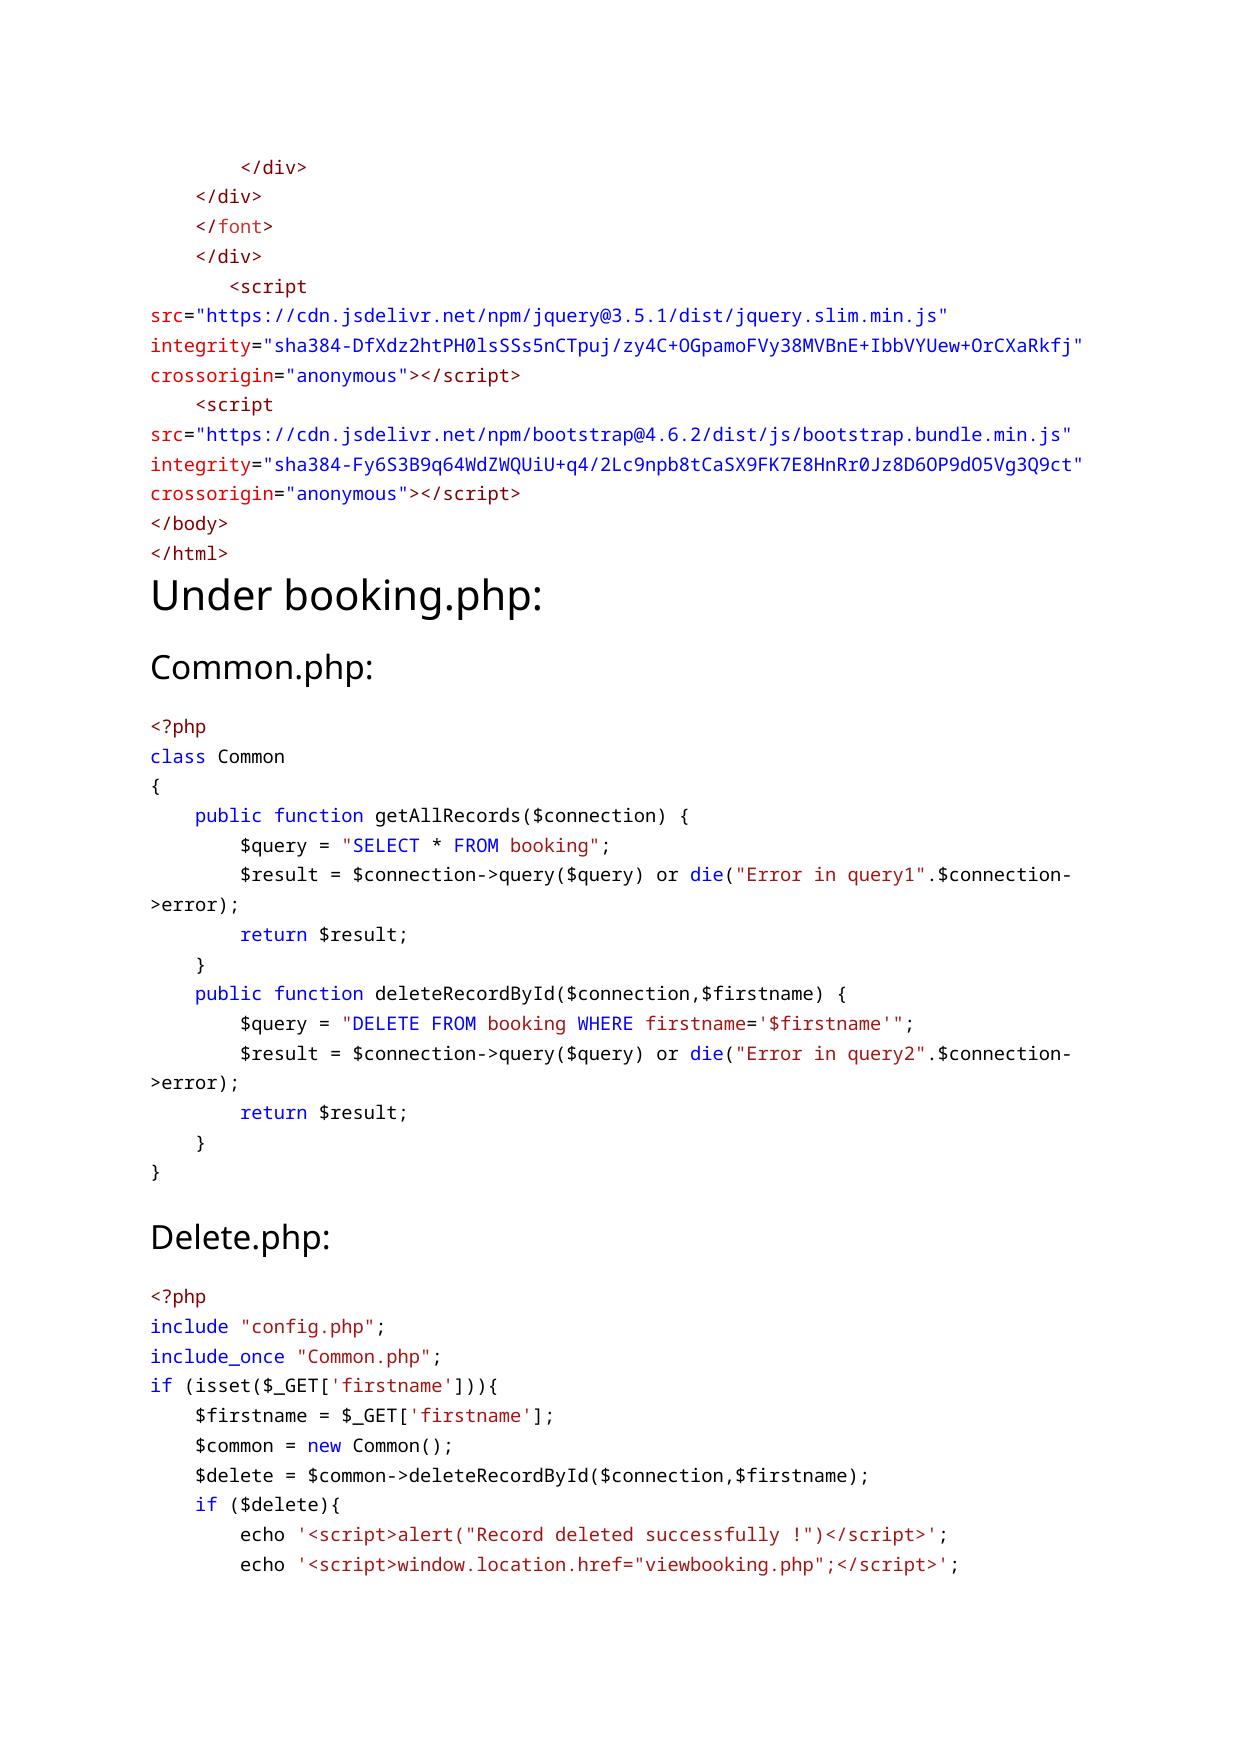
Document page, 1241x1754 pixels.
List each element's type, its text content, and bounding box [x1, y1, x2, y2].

text public function getAllRecords($connection) { [150, 798, 1090, 828]
text return $result; [150, 1095, 1090, 1125]
text </div> [150, 180, 1090, 209]
text <script src="https://cdn.jsdelivr.net/npm/jquery@3.5.1/dist/jquery.slim.min.js" integrity="sha384-DfXdz2htPH0lsSSs5nCTpuj/zy4C+OGpamoFVy38MVBnE+IbbVYUew+OrCXaRkfj" crossorigin="anonymous"></script> [150, 269, 1090, 387]
text </font> [150, 209, 1090, 239]
text echo '<script>window.location.href="viewbooking.php";</script>'; [150, 1547, 1090, 1576]
text <?php [150, 1279, 1090, 1309]
text } [150, 947, 1090, 976]
text if ($delete){ [150, 1487, 1090, 1517]
text echo '<script>alert("Record deleted successfully !")</script>'; [150, 1517, 1090, 1547]
text </div> [150, 150, 1090, 180]
text $firstname = $_GET['firstname']; [150, 1398, 1090, 1428]
text Delete.php: [150, 1214, 1090, 1259]
text Common.php: [150, 643, 1090, 689]
text Under booking.php: [150, 566, 1090, 622]
text return $result; [150, 917, 1090, 947]
text public function deleteRecordById($connection,$firstname) { [150, 976, 1090, 1006]
text </body> [150, 506, 1090, 536]
text class Common [150, 739, 1090, 768]
text </html> [150, 536, 1090, 566]
text } [150, 1154, 1090, 1184]
text $query = "SELECT * FROM booking"; [150, 828, 1090, 858]
text </div> [150, 239, 1090, 269]
text $common = new Common(); [150, 1428, 1090, 1458]
text include "config.php"; [150, 1309, 1090, 1339]
text $query = "DELETE FROM booking WHERE firstname='$firstname'"; [150, 1006, 1090, 1036]
text $result = $connection->query($query) or die("Error in query1".$connection->error); [150, 858, 1090, 917]
text <?php [150, 709, 1090, 739]
text <script src="https://cdn.jsdelivr.net/npm/bootstrap@4.6.2/dist/js/bootstrap.bundle.min.js" integrity="sha384-Fy6S3B9q64WdZWQUiU+q4/2Lc9npb8tCaSX9FK7E8HnRr0Jz8D6OP9dO5Vg3Q9ct" crossorigin="anonymous"></script> [150, 387, 1090, 506]
text $delete = $common->deleteRecordById($connection,$firstname); [150, 1458, 1090, 1487]
text include_once "Common.php"; [150, 1339, 1090, 1369]
text { [150, 768, 1090, 798]
text if (isset($_GET['firstname'])){ [150, 1369, 1090, 1398]
text } [150, 1125, 1090, 1154]
text $result = $connection->query($query) or die("Error in query2".$connection->error); [150, 1036, 1090, 1095]
